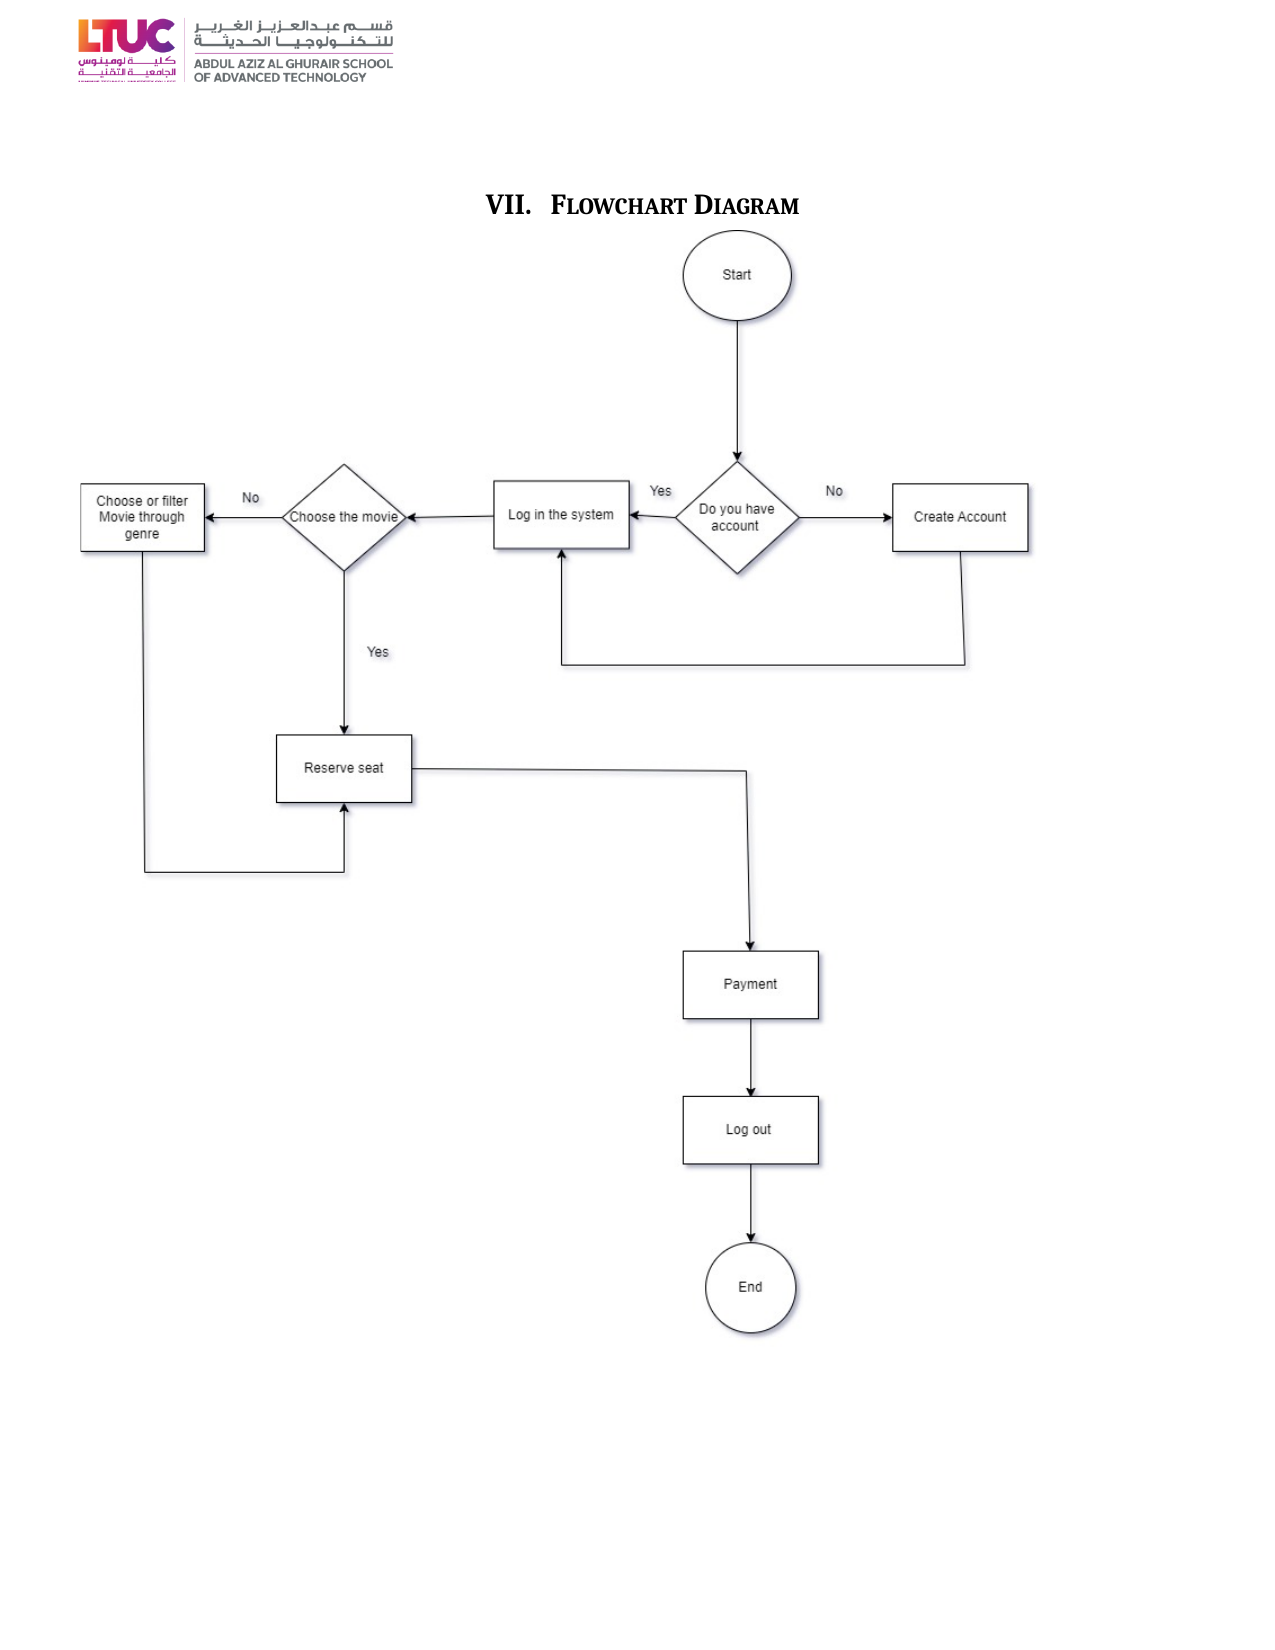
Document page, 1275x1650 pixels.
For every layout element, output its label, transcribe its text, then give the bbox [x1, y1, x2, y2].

picture [75, 15, 397, 81]
list Flowchart Diagram [131, 188, 1200, 222]
picture [80, 230, 1040, 1347]
